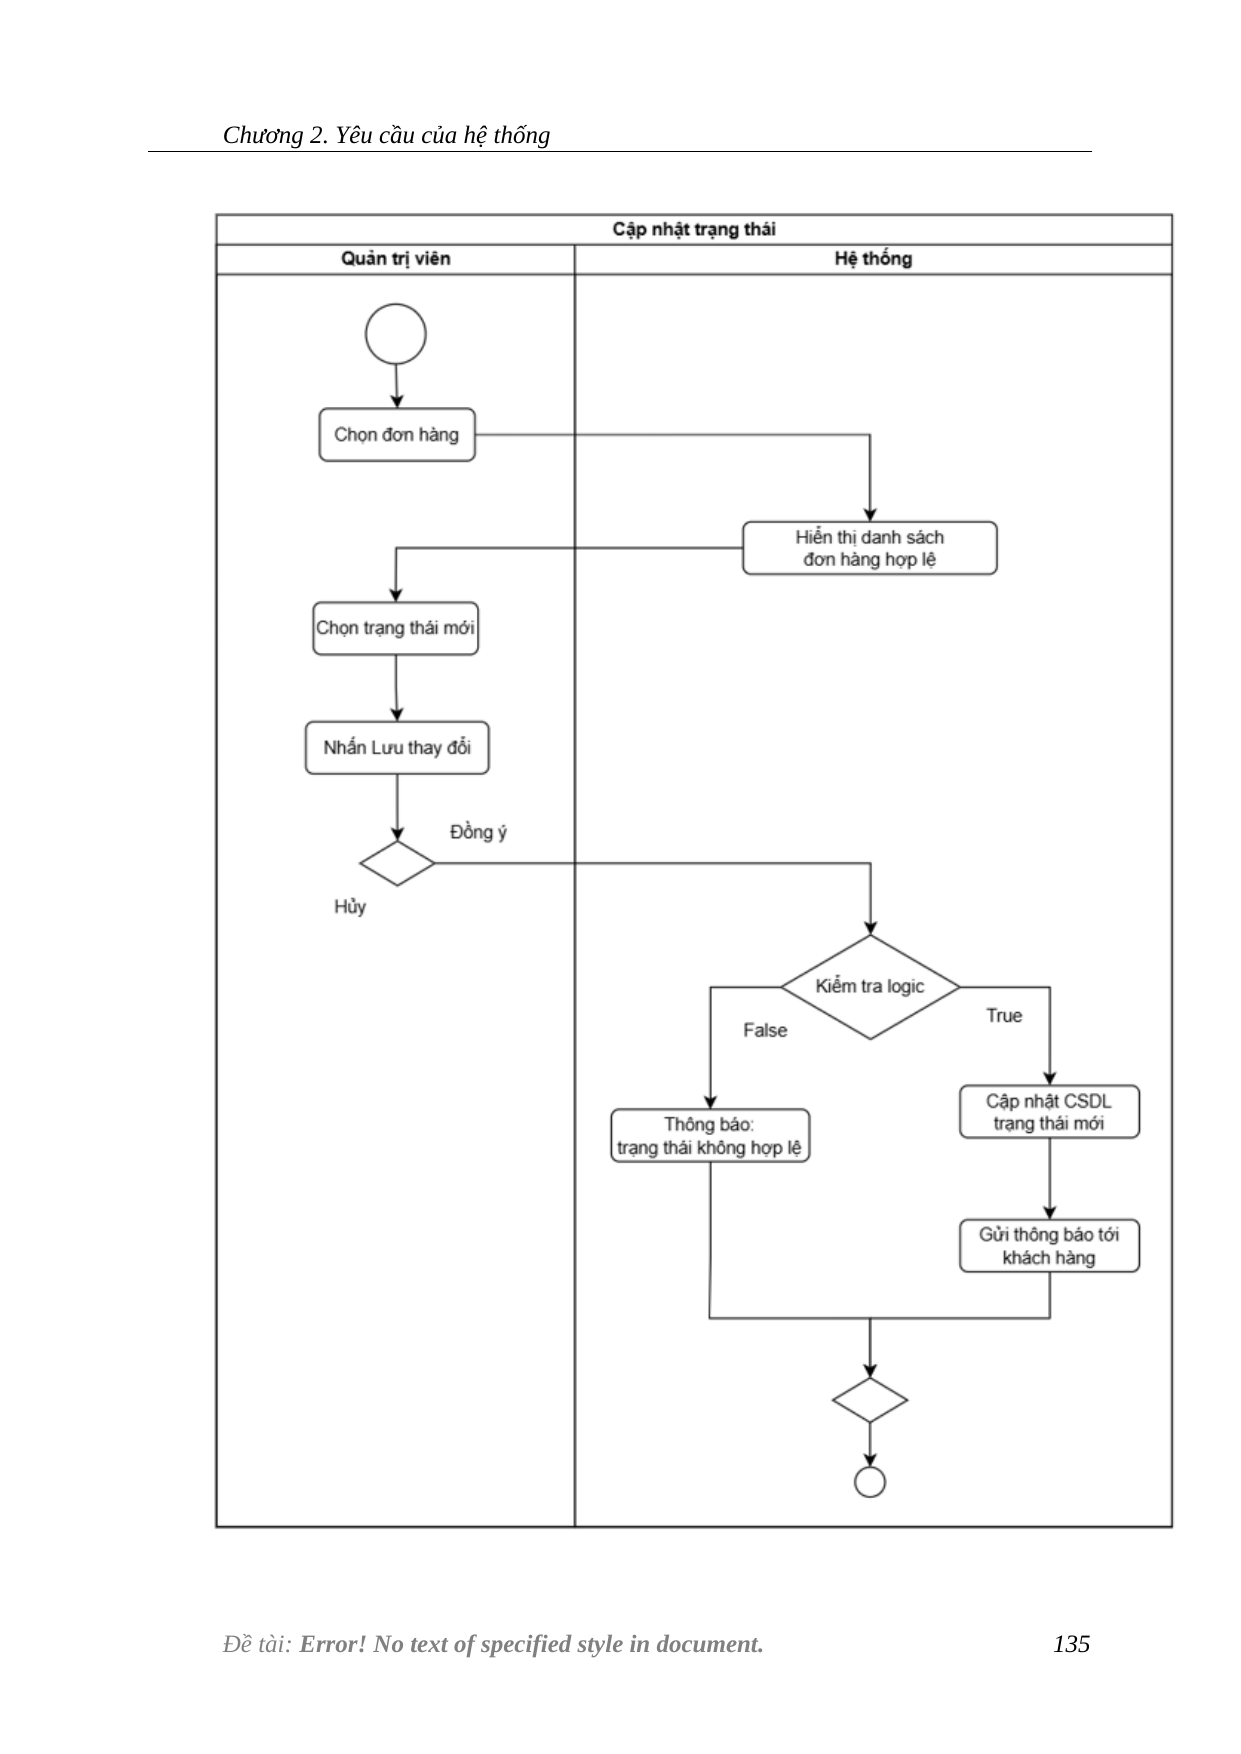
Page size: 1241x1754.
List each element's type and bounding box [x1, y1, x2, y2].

picture [206, 206, 1182, 1538]
